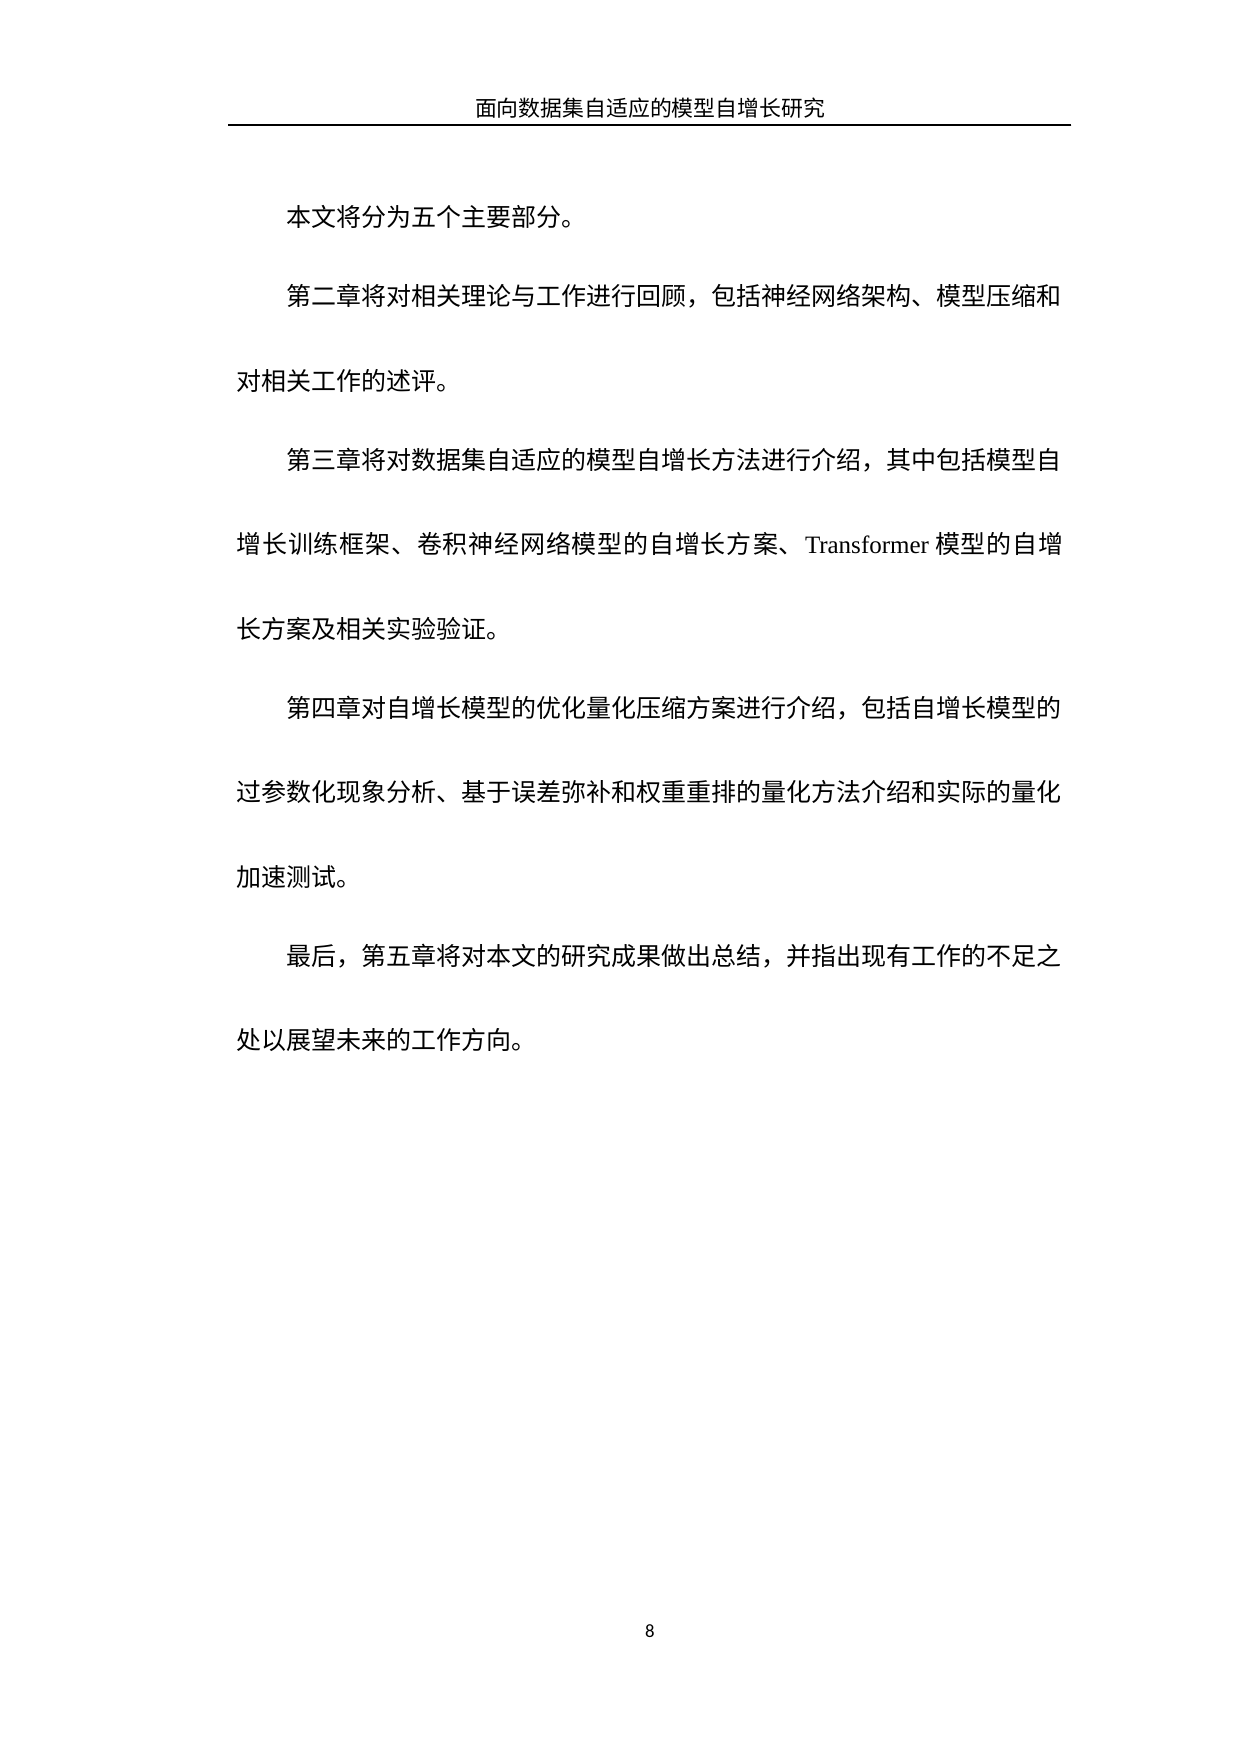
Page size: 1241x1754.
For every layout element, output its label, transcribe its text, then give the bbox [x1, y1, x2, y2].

text 最后，第五章将对本文的研究成果做出总结，并指出现有工作的不足之处以展望未来的工作方向。 [236, 922, 1063, 1071]
text 本文将分为五个主要部分。 [236, 183, 1063, 248]
text 第三章将对数据集自适应的模型自增长方法进行介绍，其中包括模型自增长训练框架、卷积神经网络模型的自增长方案、Transformer模型的自增长方案及相关实验验证。 [236, 426, 1063, 660]
text 第二章将对相关理论与工作进行回顾，包括神经网络架构、模型压缩和对相关工作的述评。 [236, 262, 1063, 412]
text 第四章对自增长模型的优化量化压缩方案进行介绍，包括自增长模型的过参数化现象分析、基于误差弥补和权重重排的量化方法介绍和实际的量化加速测试。 [236, 674, 1063, 908]
